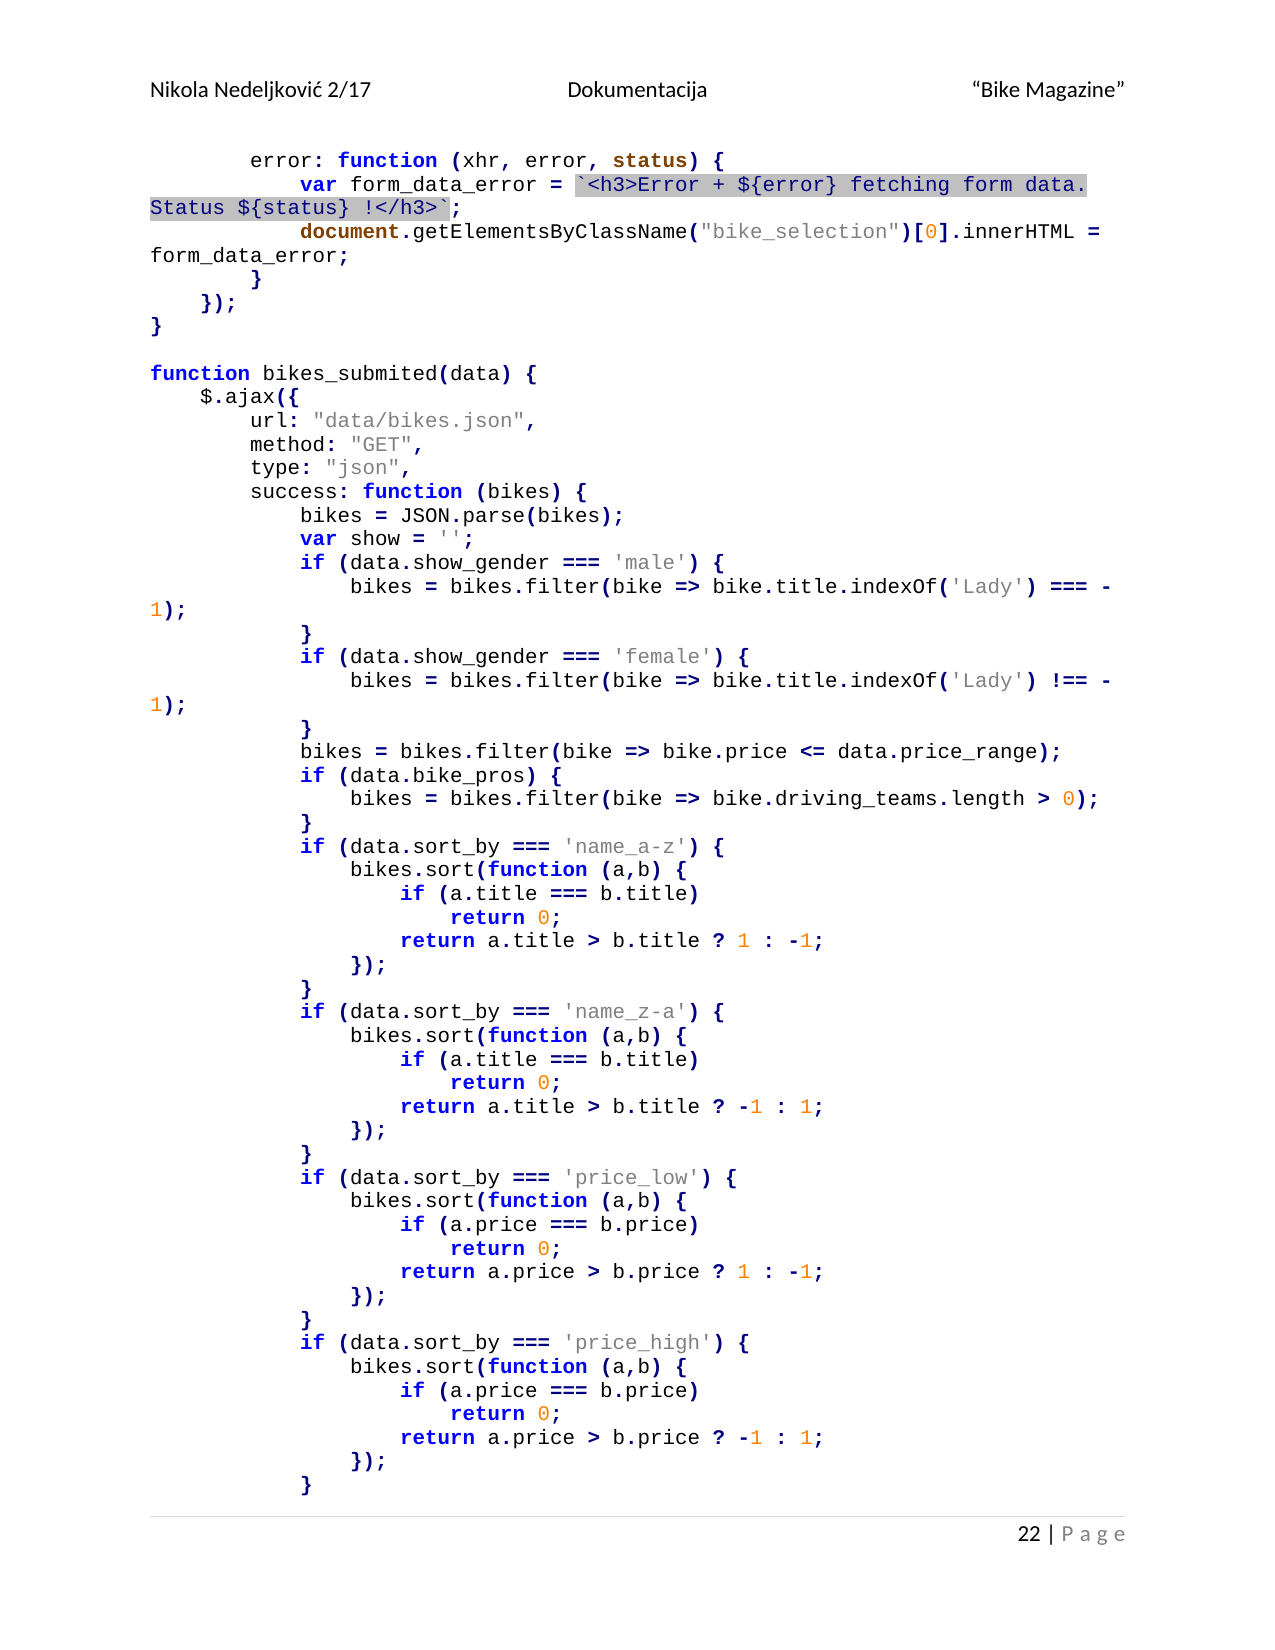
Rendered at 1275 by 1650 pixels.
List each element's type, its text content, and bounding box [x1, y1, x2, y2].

text if (a.price === b.price) [150, 1214, 1125, 1238]
text success: function (bikes) { [150, 481, 1125, 505]
text } [150, 1143, 1125, 1167]
text } [150, 978, 1125, 1001]
text url: "data/bikes.json", [150, 410, 1125, 434]
text return a.title > b.title ? 1 : -1; [150, 930, 1125, 954]
text if (data.sort_by === 'price_high') { [150, 1332, 1125, 1356]
text } [150, 1474, 1125, 1498]
text if (data.show_gender === 'male') { [150, 552, 1125, 576]
text document.getElementsByClassName("bike_selection")[0].innerHTML = form_data_error; [150, 221, 1125, 268]
text return a.price > b.price ? -1 : 1; [150, 1427, 1125, 1451]
text bikes.sort(function (a,b) { [150, 1025, 1125, 1048]
text if (data.show_gender === 'female') { [150, 647, 1125, 670]
text bikes = bikes.filter(bike => bike.driving_teams.length > 0); [150, 788, 1125, 812]
text } [150, 623, 1125, 647]
text return 0; [150, 1238, 1125, 1261]
text if (data.sort_by === 'name_z-a') { [150, 1001, 1125, 1025]
text }); [150, 1119, 1125, 1143]
text } [150, 268, 1125, 292]
text var form_data_error = `<h3>Error + ${error} fetching form data. Status ${status} !</h3>`; [150, 174, 1125, 221]
text type: "json", [150, 457, 1125, 481]
text function bikes_submited(data) { [150, 363, 1125, 386]
text return 0; [150, 1403, 1125, 1427]
text }); [150, 1285, 1125, 1309]
text bikes = bikes.filter(bike => bike.price <= data.price_range); [150, 741, 1125, 765]
text if (a.title === b.title) [150, 1048, 1125, 1072]
text if (a.price === b.price) [150, 1379, 1125, 1403]
text if (data.bike_pros) { [150, 765, 1125, 788]
text bikes = JSON.parse(bikes); [150, 505, 1125, 528]
text }); [150, 292, 1125, 316]
text bikes.sort(function (a,b) { [150, 1356, 1125, 1379]
text error: function (xhr, error, status) { [150, 150, 1125, 174]
text var show = ''; [150, 528, 1125, 552]
text if (data.sort_by === 'price_low') { [150, 1167, 1125, 1190]
text }); [150, 954, 1125, 978]
text } [150, 1309, 1125, 1332]
text return a.title > b.title ? -1 : 1; [150, 1096, 1125, 1119]
text return 0; [150, 907, 1125, 930]
text if (a.title === b.title) [150, 883, 1125, 907]
text bikes.sort(function (a,b) { [150, 859, 1125, 883]
text } [150, 316, 1125, 339]
text } [150, 812, 1125, 836]
text return 0; [150, 1072, 1125, 1096]
text return a.price > b.price ? 1 : -1; [150, 1261, 1125, 1285]
text if (data.sort_by === 'name_a-z') { [150, 836, 1125, 859]
text bikes.sort(function (a,b) { [150, 1190, 1125, 1214]
text method: "GET", [150, 434, 1125, 457]
text $.ajax({ [150, 386, 1125, 410]
text }); [150, 1451, 1125, 1474]
text bikes = bikes.filter(bike => bike.title.indexOf('Lady') === -1); [150, 576, 1125, 623]
text bikes = bikes.filter(bike => bike.title.indexOf('Lady') !== -1); [150, 670, 1125, 717]
text } [150, 717, 1125, 741]
